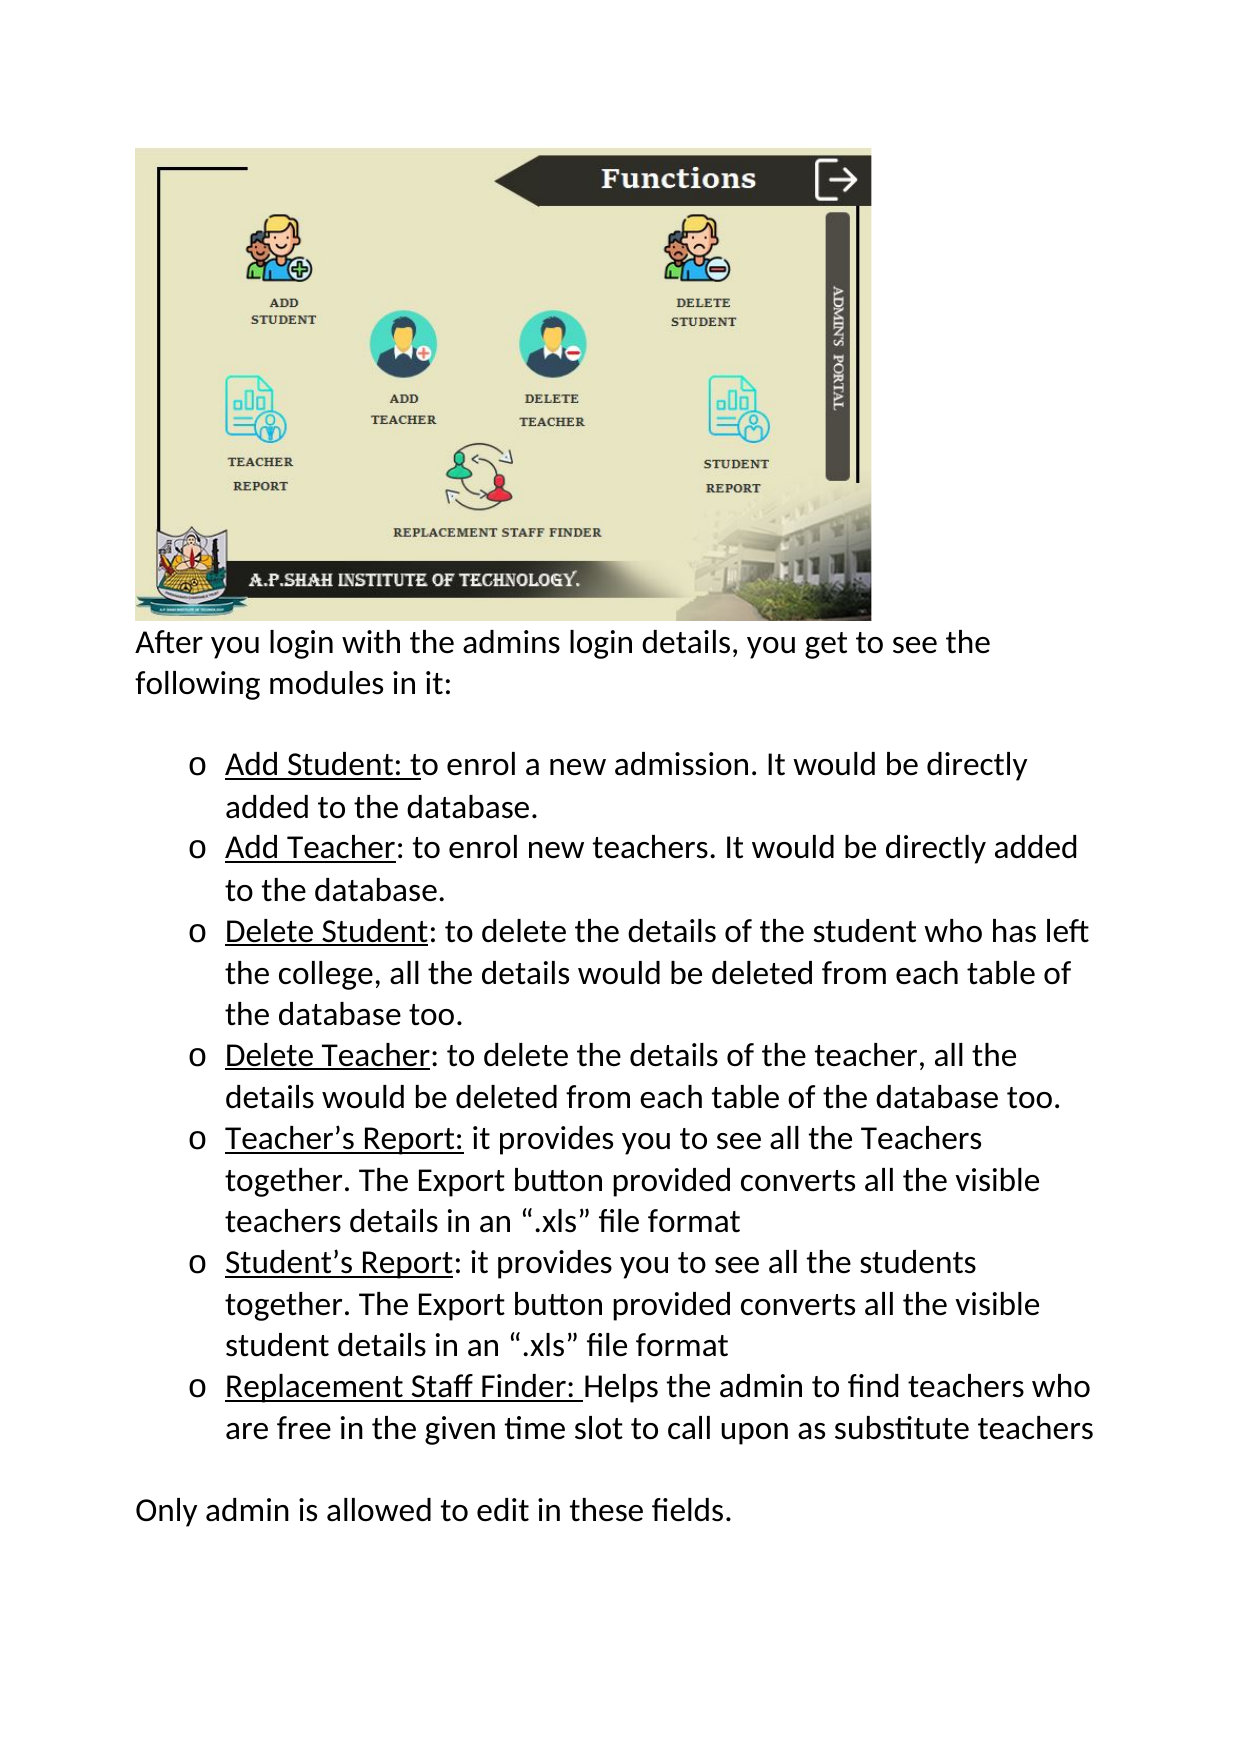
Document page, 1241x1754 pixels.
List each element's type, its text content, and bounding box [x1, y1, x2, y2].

list Delete Teacher: to delete the details of the teacher, all the details would be deleted from each table of the database too. [187, 1034, 1095, 1117]
list Teacher’s Report: it provides you to see all the Teachers together. The Export button provided converts all the visible teachers details in an “.xls” file format [187, 1117, 1095, 1241]
list Delete Student: to delete the details of the student who has left the college, all the details would be deleted from each table of the database too. [187, 910, 1095, 1034]
text Only admin is allowed to edit in these fields. [135, 1489, 1095, 1529]
list Add Student: to enrol a new admission. It would be directly added to the database. [187, 743, 1095, 826]
list Student’s Report: it provides you to see all the students together. The Export button provided converts all the visible student details in an “.xls” file format [187, 1241, 1095, 1365]
list Replacement Staff Finder: Helps the admin to find teachers who are free in the given time slot to call upon as substitute teachers [187, 1365, 1095, 1448]
picture [135, 147, 872, 621]
text After you login with the admins login details, you get to see the following modules in it: [135, 621, 1095, 702]
list Add Teacher: to enrol new teachers. It would be directly added to the database. [187, 826, 1095, 910]
